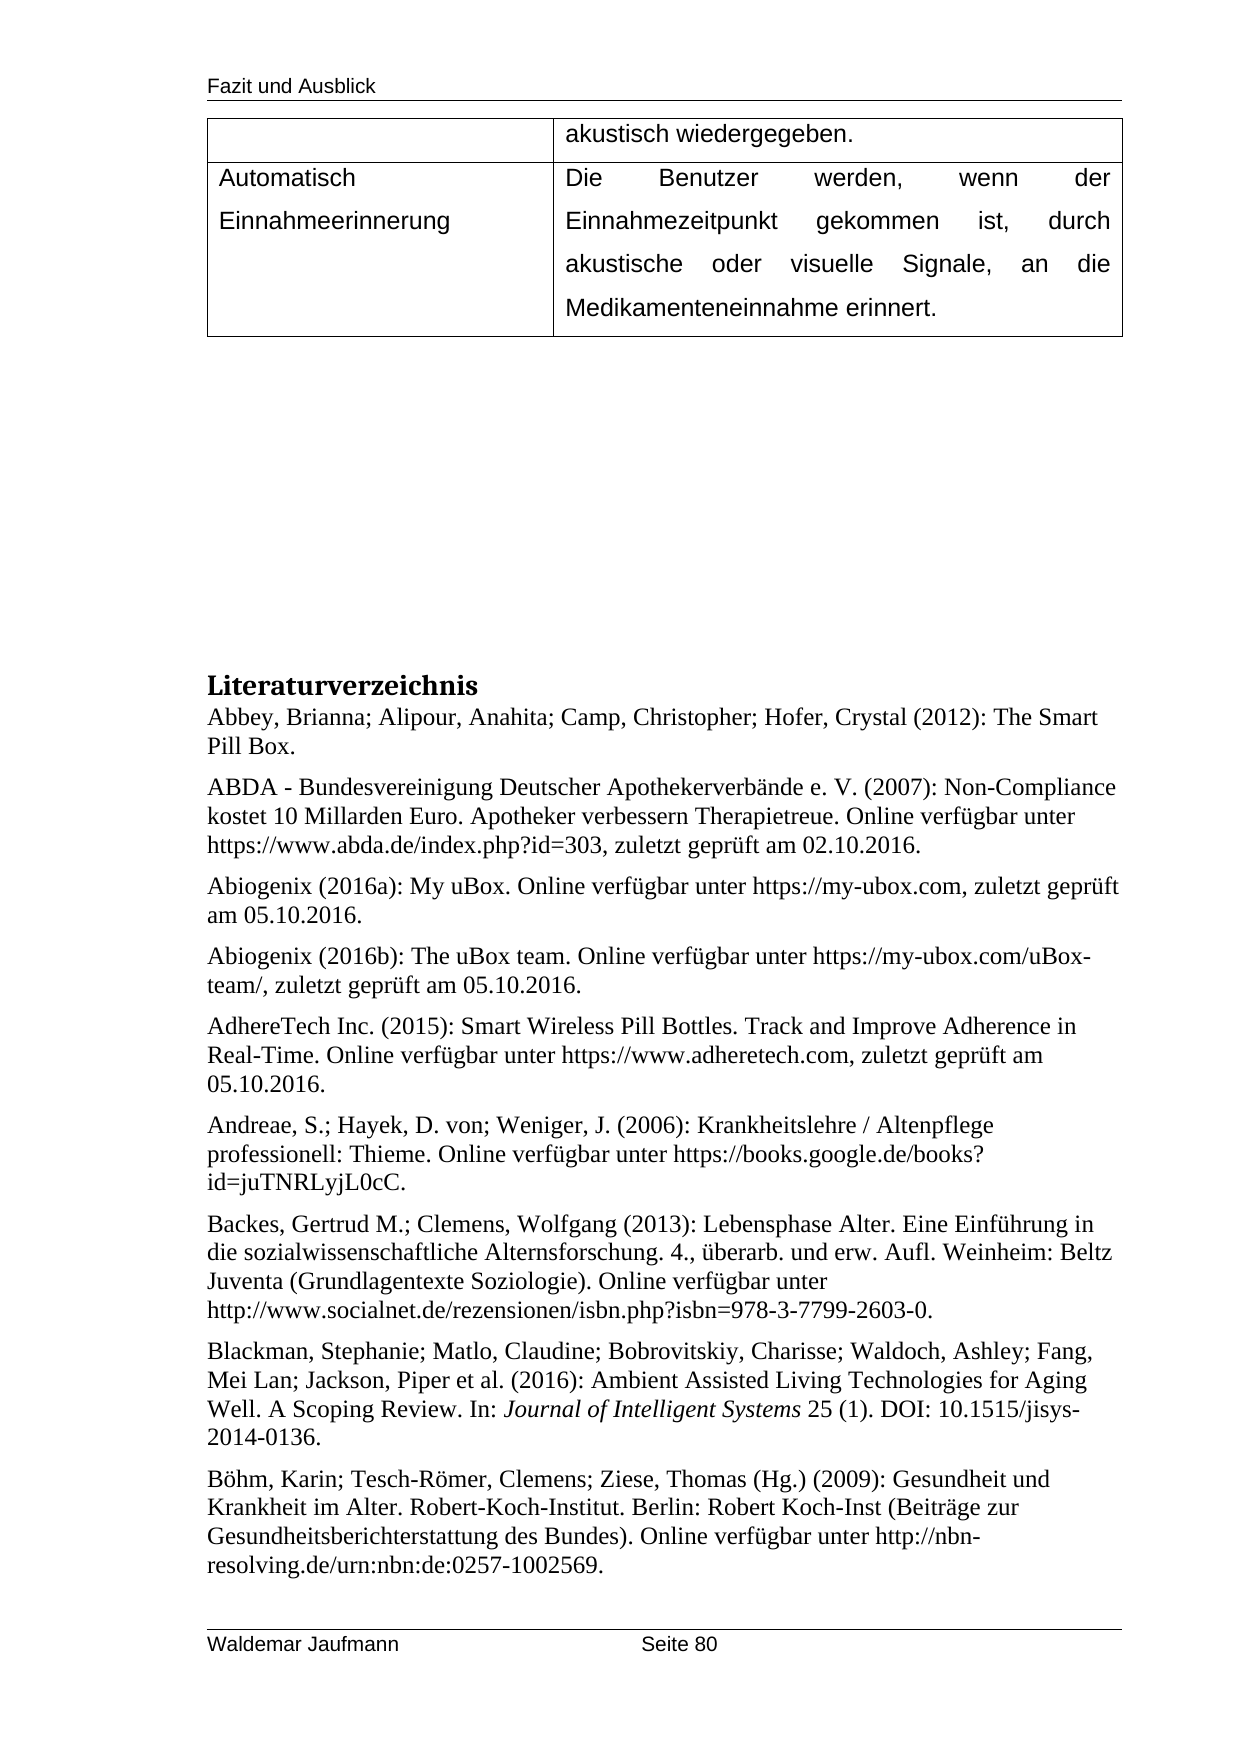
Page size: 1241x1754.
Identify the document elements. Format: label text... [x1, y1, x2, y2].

table_cell Automatisch Einnahmeerinnerung [208, 163, 553, 336]
text Andreae, S.; Hayek, D. von; Weniger, J. (2006): Krankheitslehre / Altenpflege professionell: Thieme. Online verfügbar unter https://books.google.de/books?id=juTNRLyjL0cC. [207, 1110, 1122, 1196]
text ABDA - Bundesvereinigung Deutscher Apothekerverbände e. V. (2007): Non-Compliance kostet 10 Millarden Euro. Apotheker verbessern Therapietreue. Online verfügbar unter https://www.abda.de/index.php?id=303, zuletzt geprüft am 02.10.2016. [207, 772, 1122, 859]
text Abiogenix (2016b): The uBox team. Online verfügbar unter https://my-ubox.com/uBox-team/, zuletzt geprüft am 05.10.2016. [207, 941, 1122, 999]
text Backes, Gertrud M.; Clemens, Wolfgang (2013): Lebensphase Alter. Eine Einführung in die sozialwissenschaftliche Alternsforschung. 4., überarb. und erw. Aufl. Weinheim: Beltz Juventa (Grundlagentexte Soziologie). Online verfügbar unter http://www.socialnet.de/rezensionen/isbn.php?isbn=978-3-7799-2603-0. [207, 1209, 1122, 1324]
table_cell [208, 119, 553, 162]
text Böhm, Karin; Tesch-Römer, Clemens; Ziese, Thomas (Hg.) (2009): Gesundheit und Krankheit im Alter. Robert-Koch-Institut. Berlin: Robert Koch-Inst (Beiträge zur Gesundheitsberichterstattung des Bundes). Online verfügbar unter http://nbn-resolving.de/urn:nbn:de:0257-1002569. [207, 1464, 1122, 1579]
subtitle Literaturverzeichnis [207, 669, 1122, 702]
text AdhereTech Inc. (2015): Smart Wireless Pill Bottles. Track and Improve Adherence in Real-Time. Online verfügbar unter https://www.adheretech.com, zuletzt geprüft am 05.10.2016. [207, 1011, 1122, 1097]
text Abiogenix (2016a): My uBox. Online verfügbar unter https://my-ubox.com, zuletzt geprüft am 05.10.2016. [207, 871, 1122, 929]
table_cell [554, 119, 1122, 162]
text Blackman, Stephanie; Matlo, Claudine; Bobrovitskiy, Charisse; Waldoch, Ashley; Fang, Mei Lan; Jackson, Piper et al. (2016): Ambient Assisted Living Technologies for Aging Well. A Scoping Review. In: Journal of Intelligent Systems 25 (1). DOI: 10.1515/jisys-2014-0136. [207, 1336, 1122, 1451]
text Abbey, Brianna; Alipour, Anahita; Camp, Christopher; Hofer, Crystal (2012): The Smart Pill Box. [207, 702, 1122, 760]
table_cell Die Benutzer werden, wenn der Einnahmezeitpunkt gekommen ist, durch akustische oder visuelle Signale, an die Medikamenteneinnahme erinnert. [554, 163, 1122, 336]
